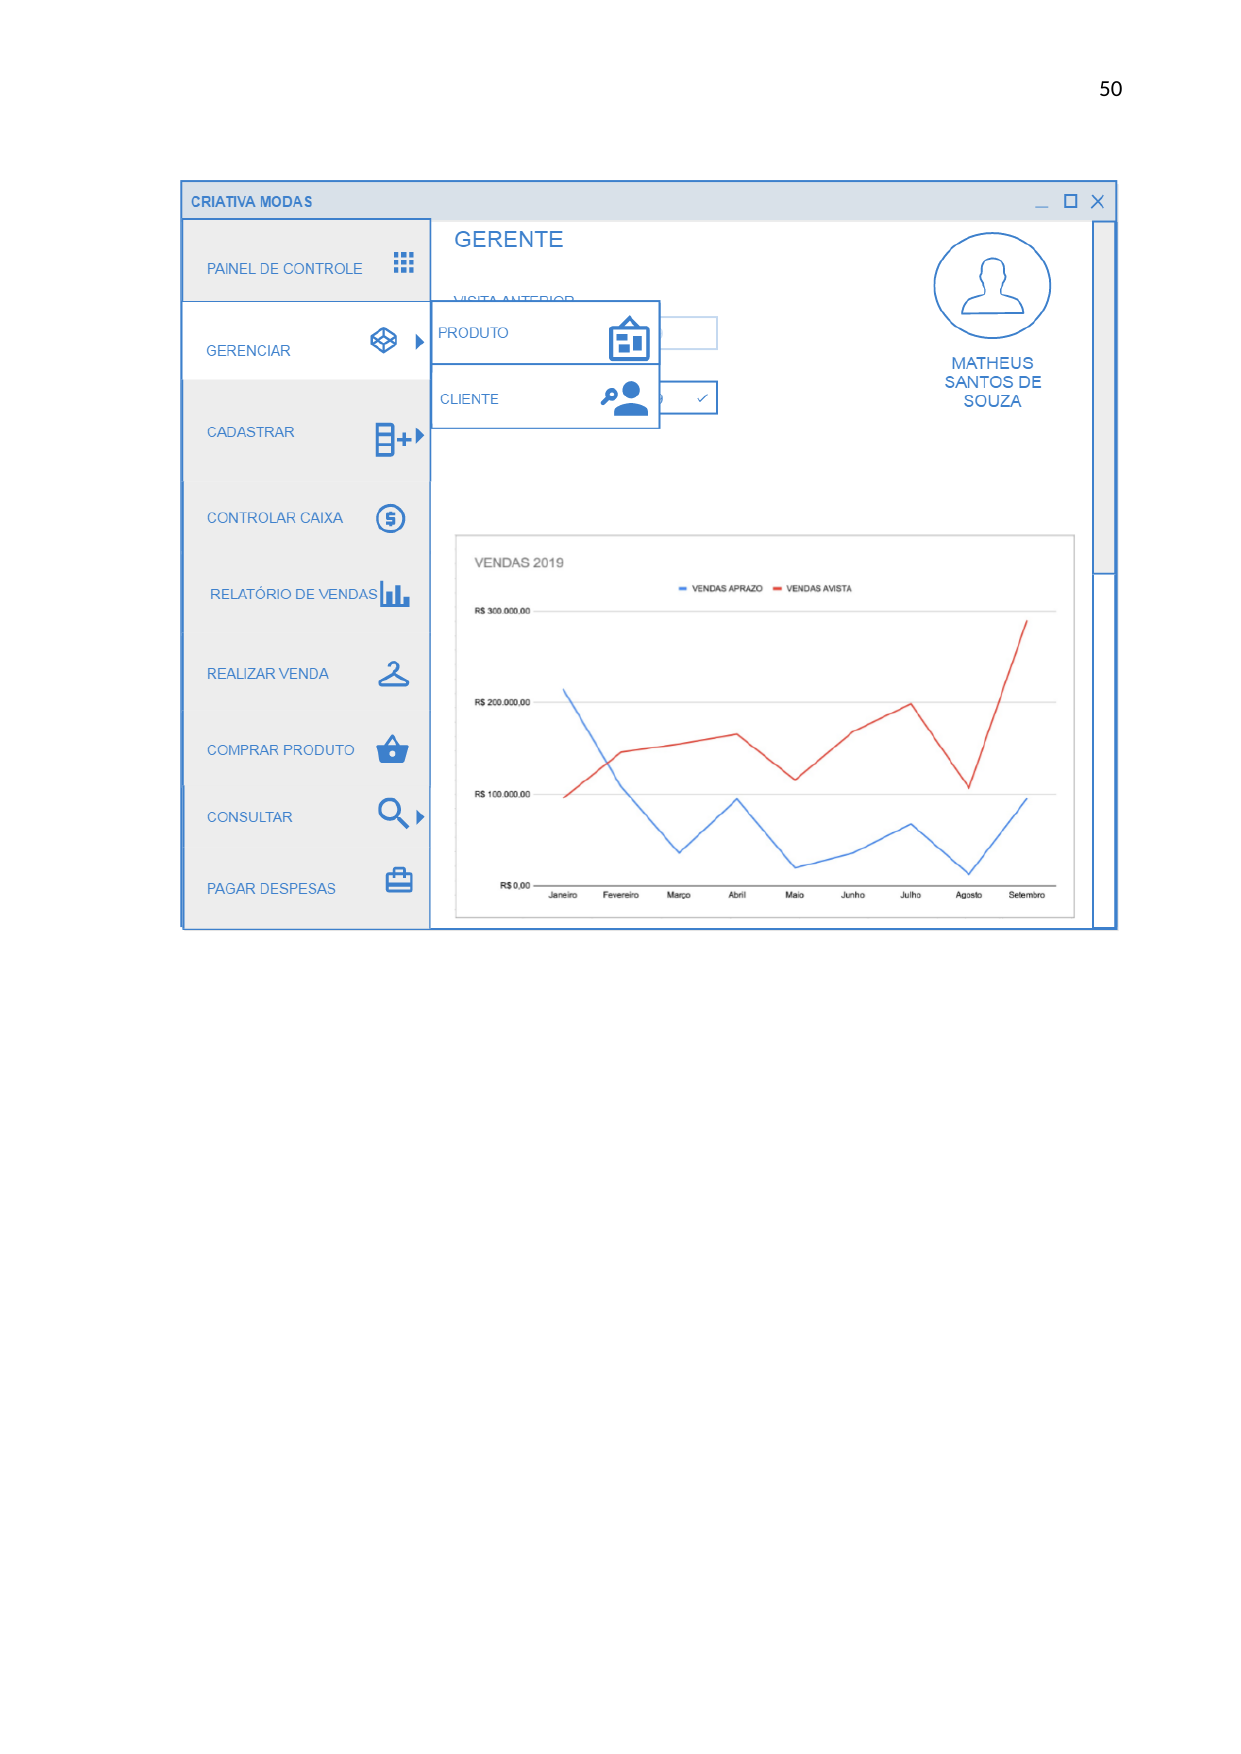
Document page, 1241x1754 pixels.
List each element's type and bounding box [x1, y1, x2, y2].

picture [177, 177, 1119, 932]
